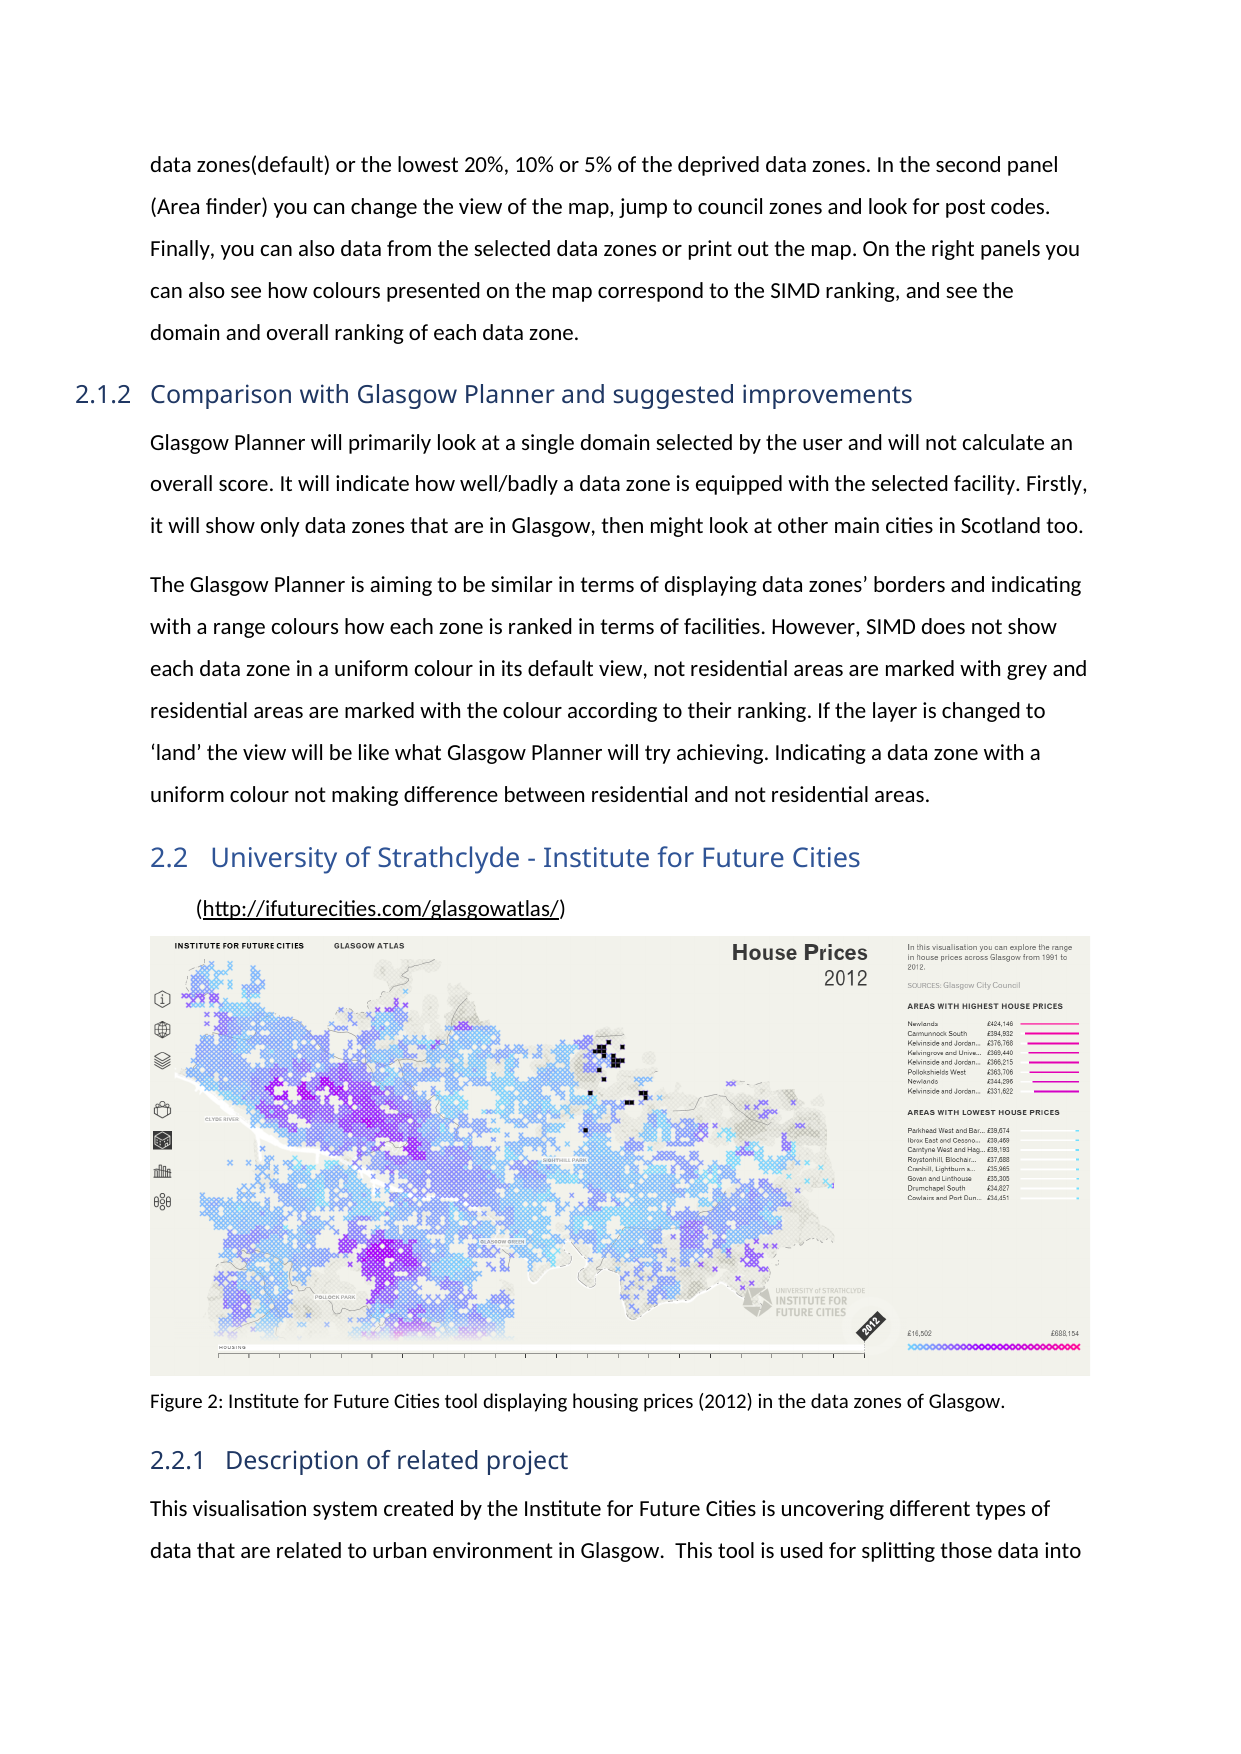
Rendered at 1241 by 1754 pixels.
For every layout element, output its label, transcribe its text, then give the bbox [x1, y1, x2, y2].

picture [150, 936, 1091, 1376]
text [150, 150, 1090, 346]
subtitle University of Strathclyde - Institute for Future Cities [150, 839, 1090, 876]
subtitle Comparison with Glasgow Planner and suggested improvements [75, 377, 1090, 411]
text The Glasgow Planner is aiming to be similar in terms of displaying data zones’ borders and indicating with a range colours how each zone is ranked in terms of facilities. However, SIMD does not show each data zone in a uniform colour in its default view, not residential areas are marked with grey and residential areas are marked with the colour according to their ranking. If the layer is changed to ‘land’ the view will be like what Glasgow Planner will try achieving. Indicating a data zone with a uniform colour not making difference between residential and not residential areas. [150, 570, 1090, 808]
list (http://ifuturecities.com/glasgowatlas/)Figure 2: Institute for Future Cities tool displaying housing prices (2012) in the data zones of Glasgow. [150, 894, 1090, 936]
list (http://ifuturecities.com/glasgowatlas/)Figure 2: Institute for Future Cities tool displaying housing prices (2012) in the data zones of Glasgow. [150, 1376, 1090, 1413]
subtitle Description of related project [150, 1443, 1090, 1477]
text Glasgow Planner will primarily look at a single domain selected by the user and will not calculate an overall score. It will indicate how well/badly a data zone is equipped with the selected facility. Firstly, it will show only data zones that are in Glasgow, then might look at other main cities in Scotland too. [150, 428, 1090, 539]
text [150, 1494, 1090, 1564]
